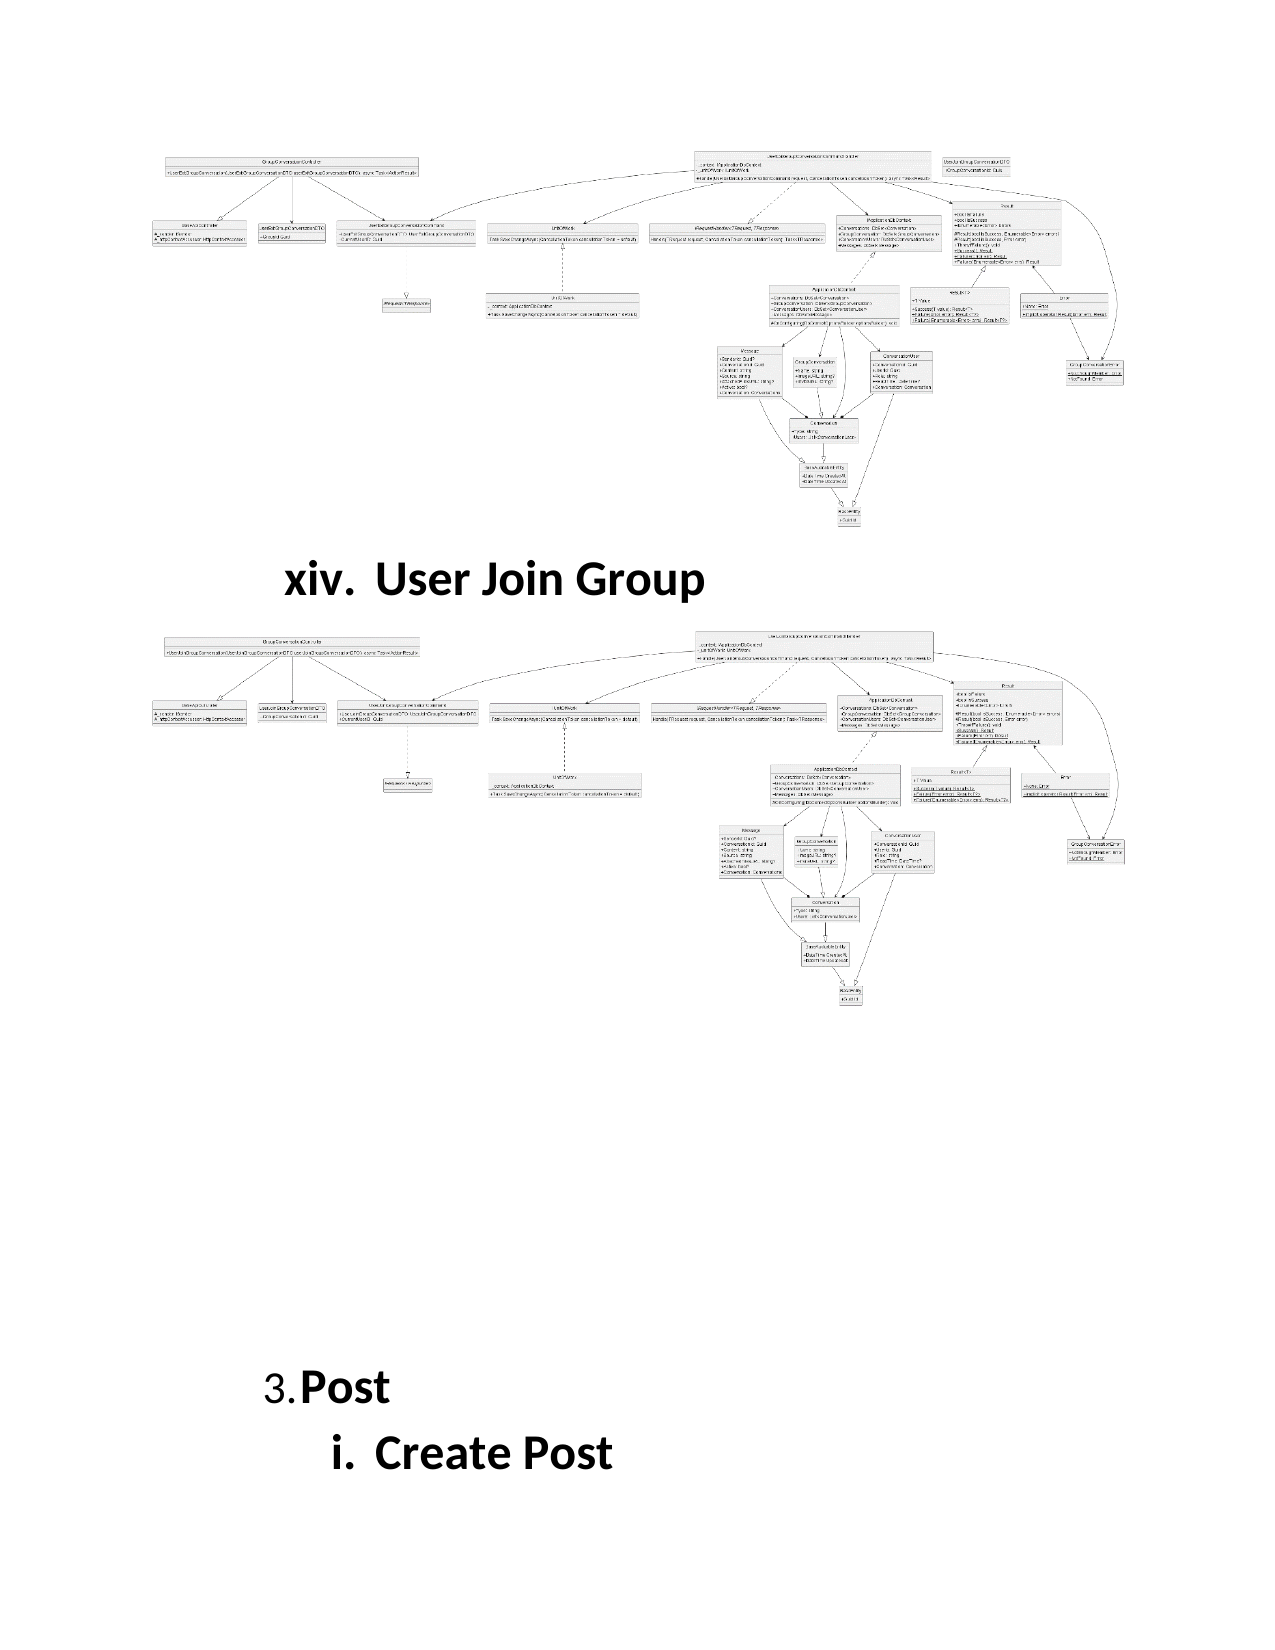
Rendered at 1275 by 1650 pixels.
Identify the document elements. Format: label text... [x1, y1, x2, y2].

picture [150, 150, 1124, 528]
list Post [262, 1355, 1125, 1416]
picture [150, 629, 1125, 1007]
list Create Post [356, 1421, 1125, 1482]
list User Join Group [356, 547, 1125, 608]
